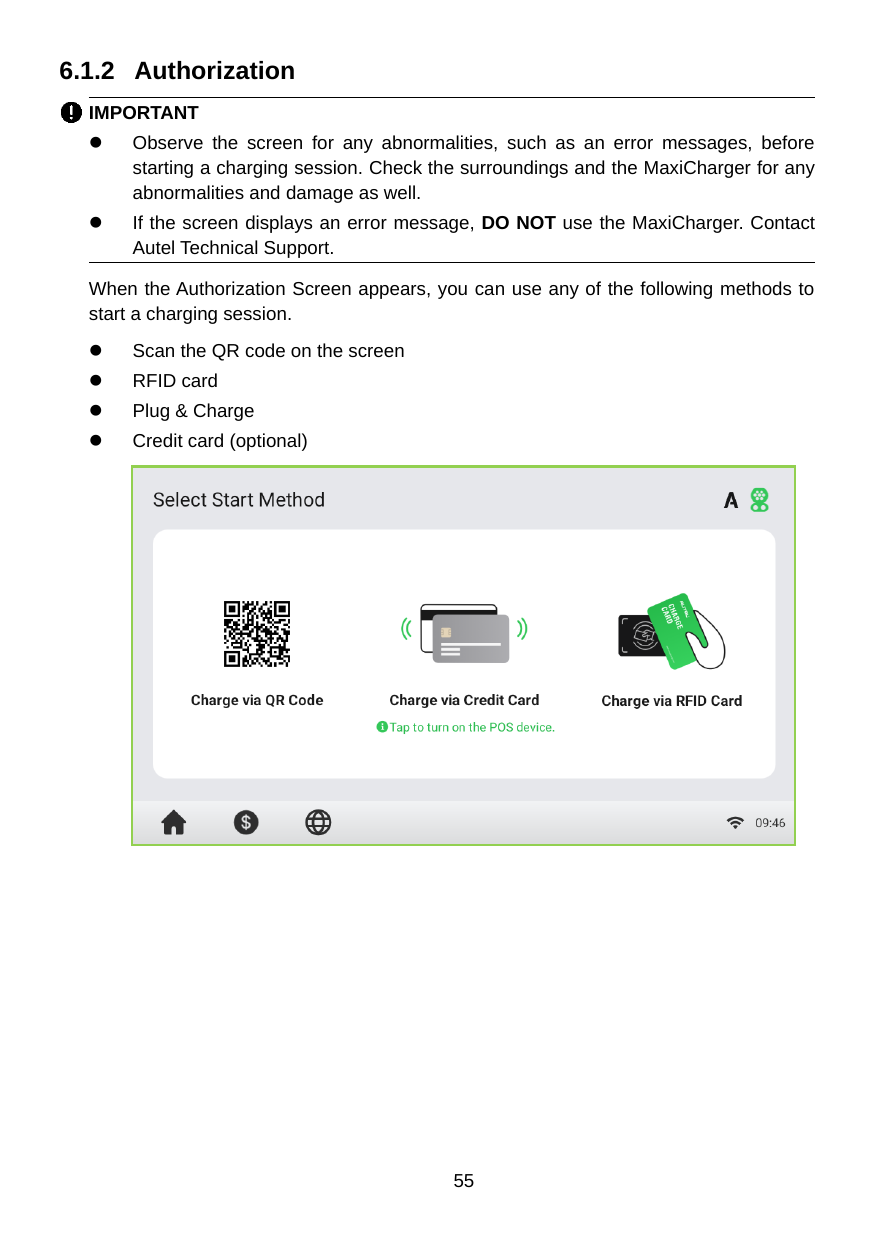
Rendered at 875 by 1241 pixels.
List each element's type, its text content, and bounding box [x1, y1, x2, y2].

list If the screen displays an error message, DO NOT use the MaxiCharger. Contact Autel Technical Support. [89, 207, 815, 262]
list Scan the QR code on the screen [89, 338, 815, 363]
list Observe the screen for any abnormalities, such as an error messages, before starting a charging session. Check the surroundings and the MaxiCharger for any abnormalities and damage as well. [89, 127, 815, 205]
list Credit card (optional) [89, 428, 815, 453]
list Plug & Charge [89, 398, 815, 423]
picture [133, 468, 794, 844]
list RFID card [89, 368, 815, 393]
text When the Authorization Screen appears, you can use any of the following methods to start a charging session. [89, 275, 815, 325]
picture [59, 100, 83, 124]
subtitle Authorization [59, 59, 815, 84]
text IMPORTANT [89, 98, 815, 125]
